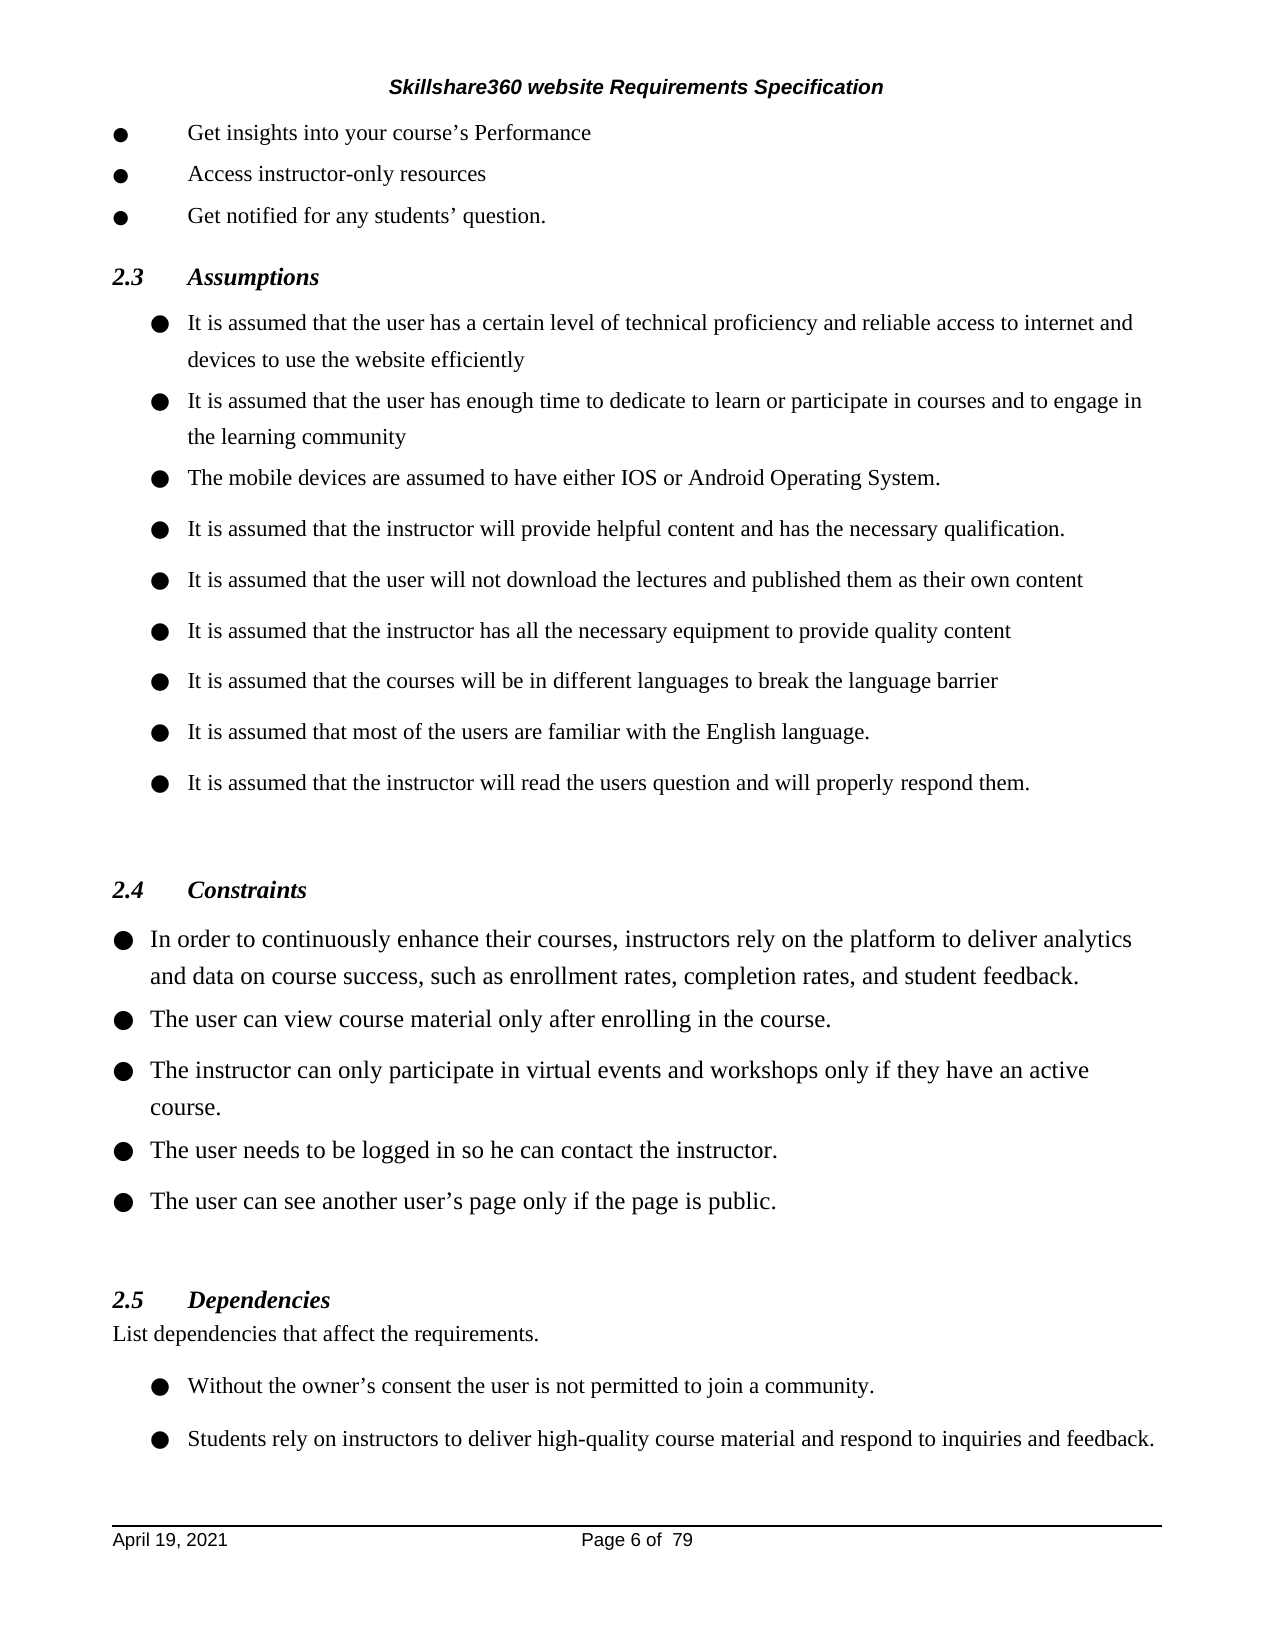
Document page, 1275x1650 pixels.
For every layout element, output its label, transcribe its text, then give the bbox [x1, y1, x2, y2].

list It is assumed that most of the users are familiar with the English language. [150, 706, 1162, 752]
subtitle Constraints [112, 875, 1162, 904]
list It is assumed that the user has enough time to dedicate to learn or participate in courses and to engage in the learning community [150, 374, 1162, 450]
list Students rely on instructors to deliver high-quality course material and respond to inquiries and feedback. [150, 1412, 1162, 1459]
list The mobile devices are assumed to have either IOS or Android Operating System. [150, 452, 1162, 499]
list The user needs to be logged in so he can contact the instructor. [112, 1121, 1162, 1172]
list The user can view course material only after enrolling in the course. [112, 990, 1162, 1041]
list Without the owner’s consent the user is not permitted to join a community. [150, 1359, 1162, 1406]
list It is assumed that the instructor has all the necessary equipment to provide quality content [150, 604, 1162, 651]
text List dependencies that affect the requirements. [112, 1320, 1162, 1347]
list Access instructor-only resources [112, 154, 1162, 192]
list The instructor can only participate in virtual events and workshops only if they have an active course. [112, 1041, 1162, 1121]
subtitle Assumptions [112, 262, 1162, 291]
list It is assumed that the instructor will provide helpful content and has the necessary qualification. [150, 503, 1162, 549]
list It is assumed that the user has a certain level of technical proficiency and reliable access to internet and devices to use the website efficiently [150, 297, 1162, 372]
list It is assumed that the instructor will read the users question and will properly respond them. [150, 756, 1162, 803]
list In order to continuously enhance their courses, instructors rely on the platform to deliver analytics and data on course success, such as enrollment rates, completion rates, and student feedback. [112, 910, 1162, 990]
list Get notified for any students’ question. [112, 195, 1162, 234]
list It is assumed that the user will not download the lectures and published them as their own content [150, 553, 1162, 600]
list It is assumed that the courses will be in different languages to break the language barrier [150, 655, 1162, 702]
list Get insights into your course’s Performance [112, 112, 1162, 151]
list The user can see another user’s page only if the page is public. [112, 1172, 1162, 1224]
subtitle Dependencies [112, 1285, 1162, 1314]
